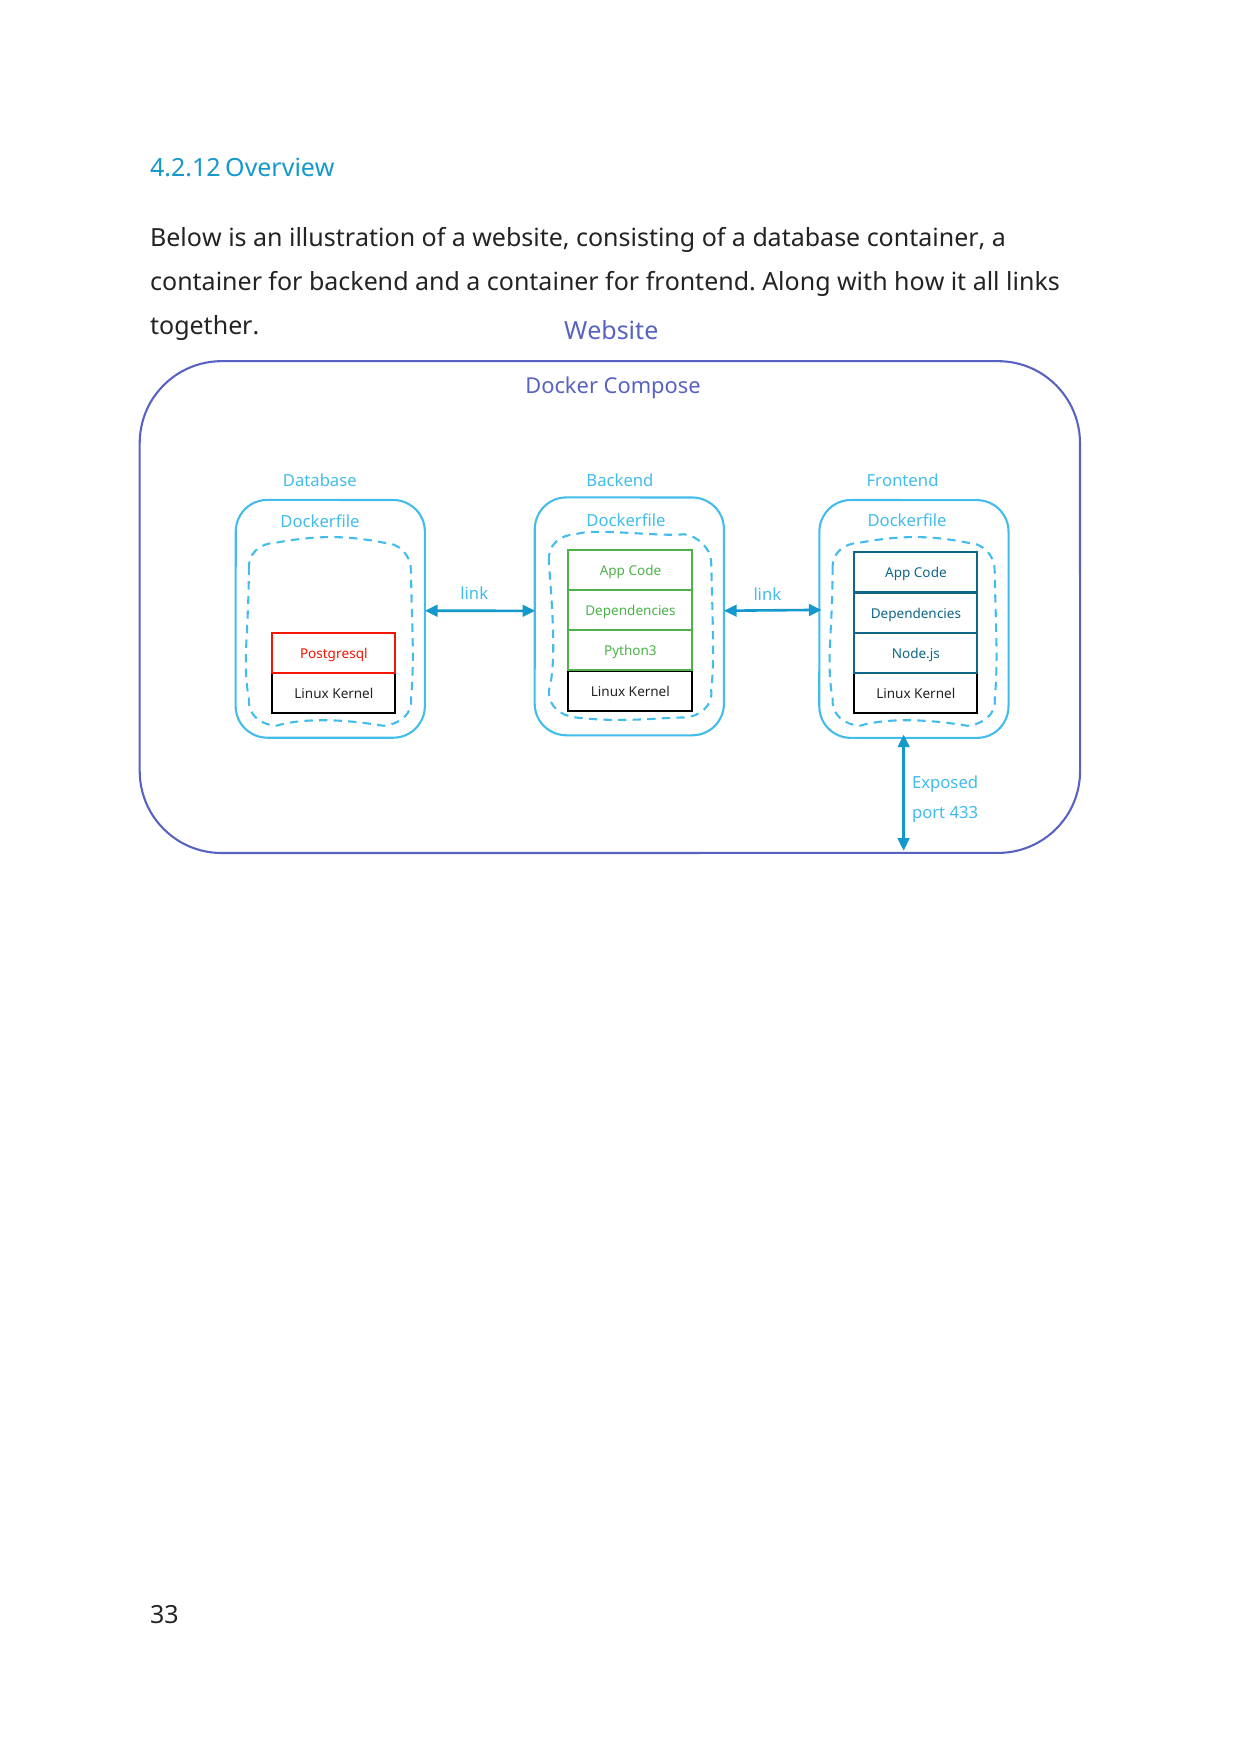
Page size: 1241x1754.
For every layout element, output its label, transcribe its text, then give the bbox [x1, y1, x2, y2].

subtitle Overview [150, 150, 1090, 184]
text Below is an illustration of a website, consisting of a database container, a container for backend and a container for frontend. Along with how it all links together. [150, 219, 1090, 342]
